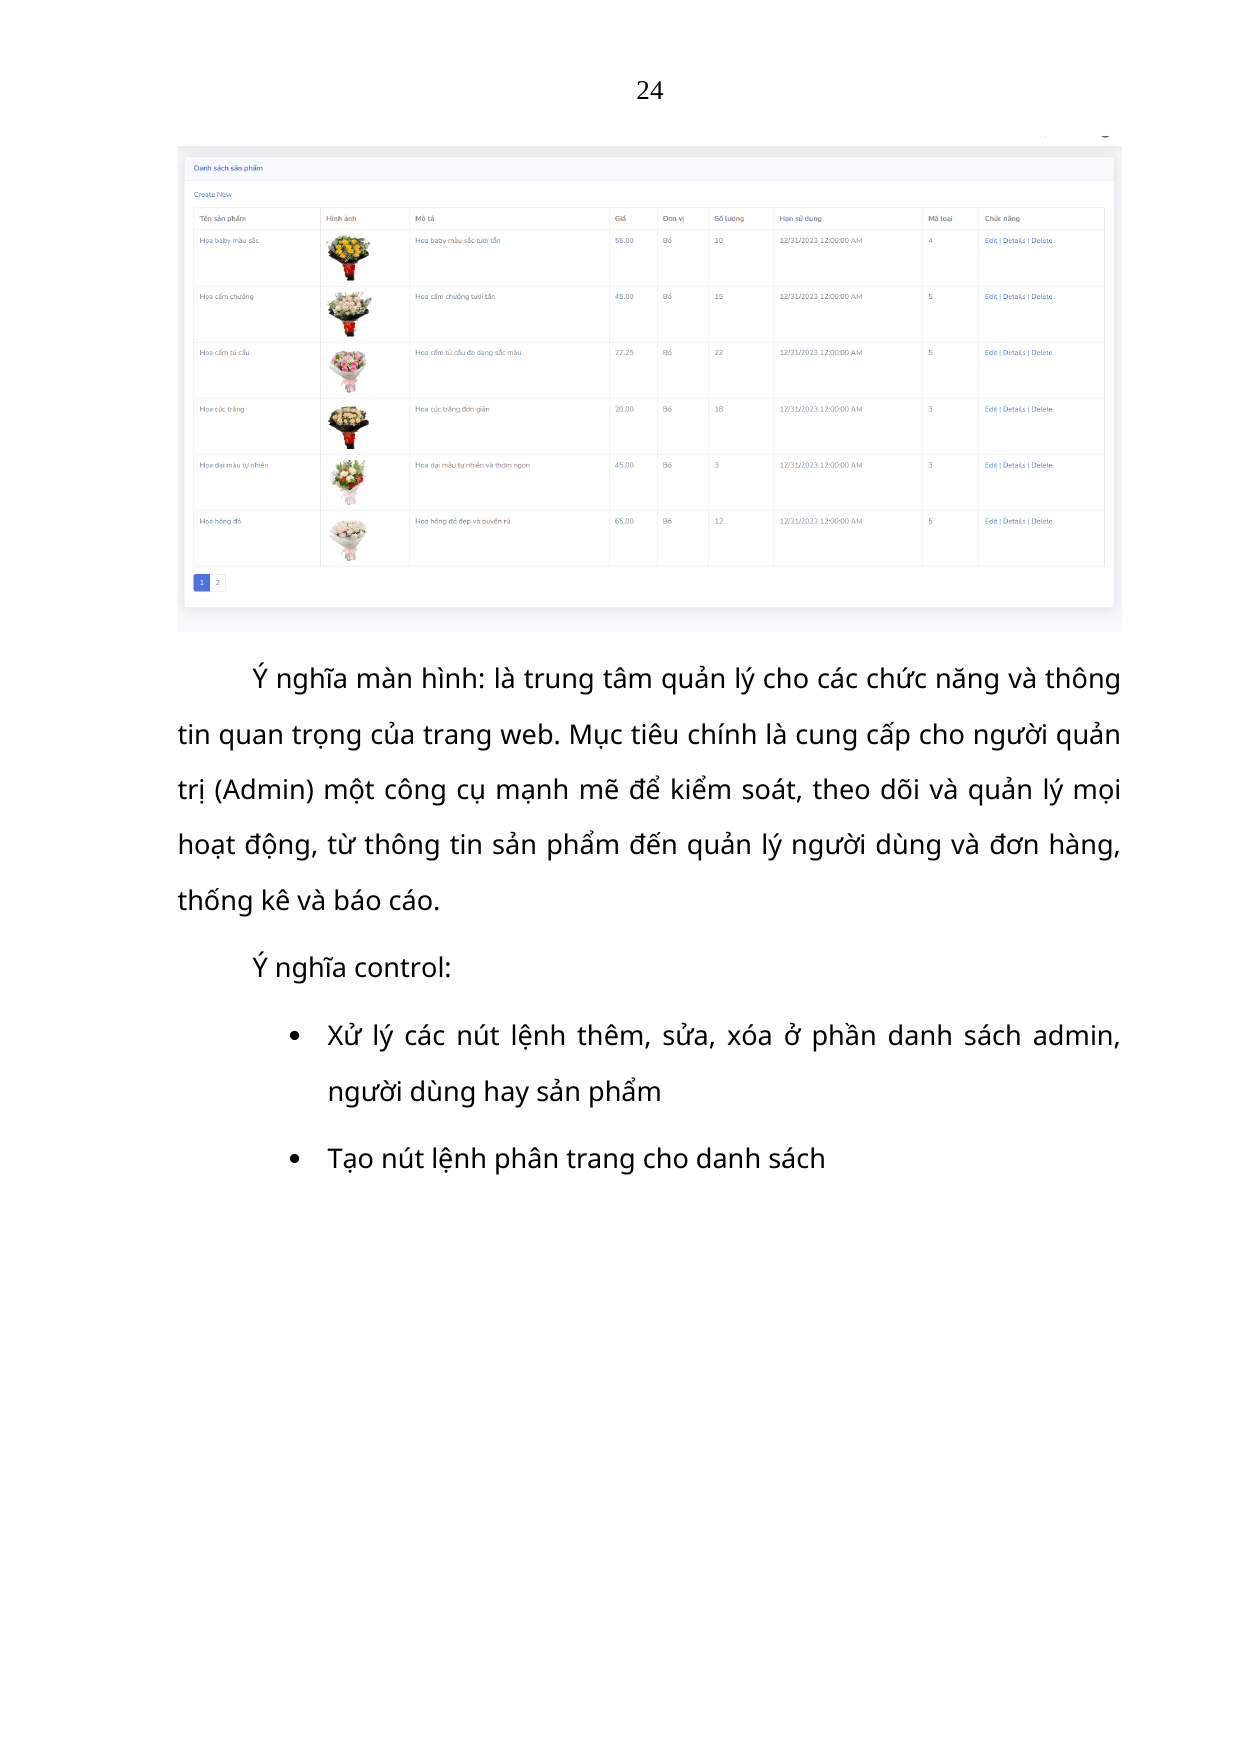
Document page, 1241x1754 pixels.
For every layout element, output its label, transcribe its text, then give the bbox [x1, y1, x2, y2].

list Tạo nút lệnh phân trang cho danh sách [290, 1140, 1122, 1177]
list Xử lý các nút lệnh thêm, sửa, xóa ở phần danh sách admin, người dùng hay sản phẩm [290, 1017, 1122, 1109]
text Ý nghĩa control: [177, 949, 1122, 986]
picture [177, 136, 1123, 632]
text Ý nghĩa màn hình: là trung tâm quản lý cho các chức năng và thông tin quan trọng của trang web. Mục tiêu chính là cung cấp cho người quản trị (Admin) một công cụ mạnh mẽ để kiểm soát, theo dõi và quản lý mọi hoạt động, từ thông tin sản phẩm đến quản lý người dùng và đơn hàng, thống kê và báo cáo. [177, 660, 1122, 918]
